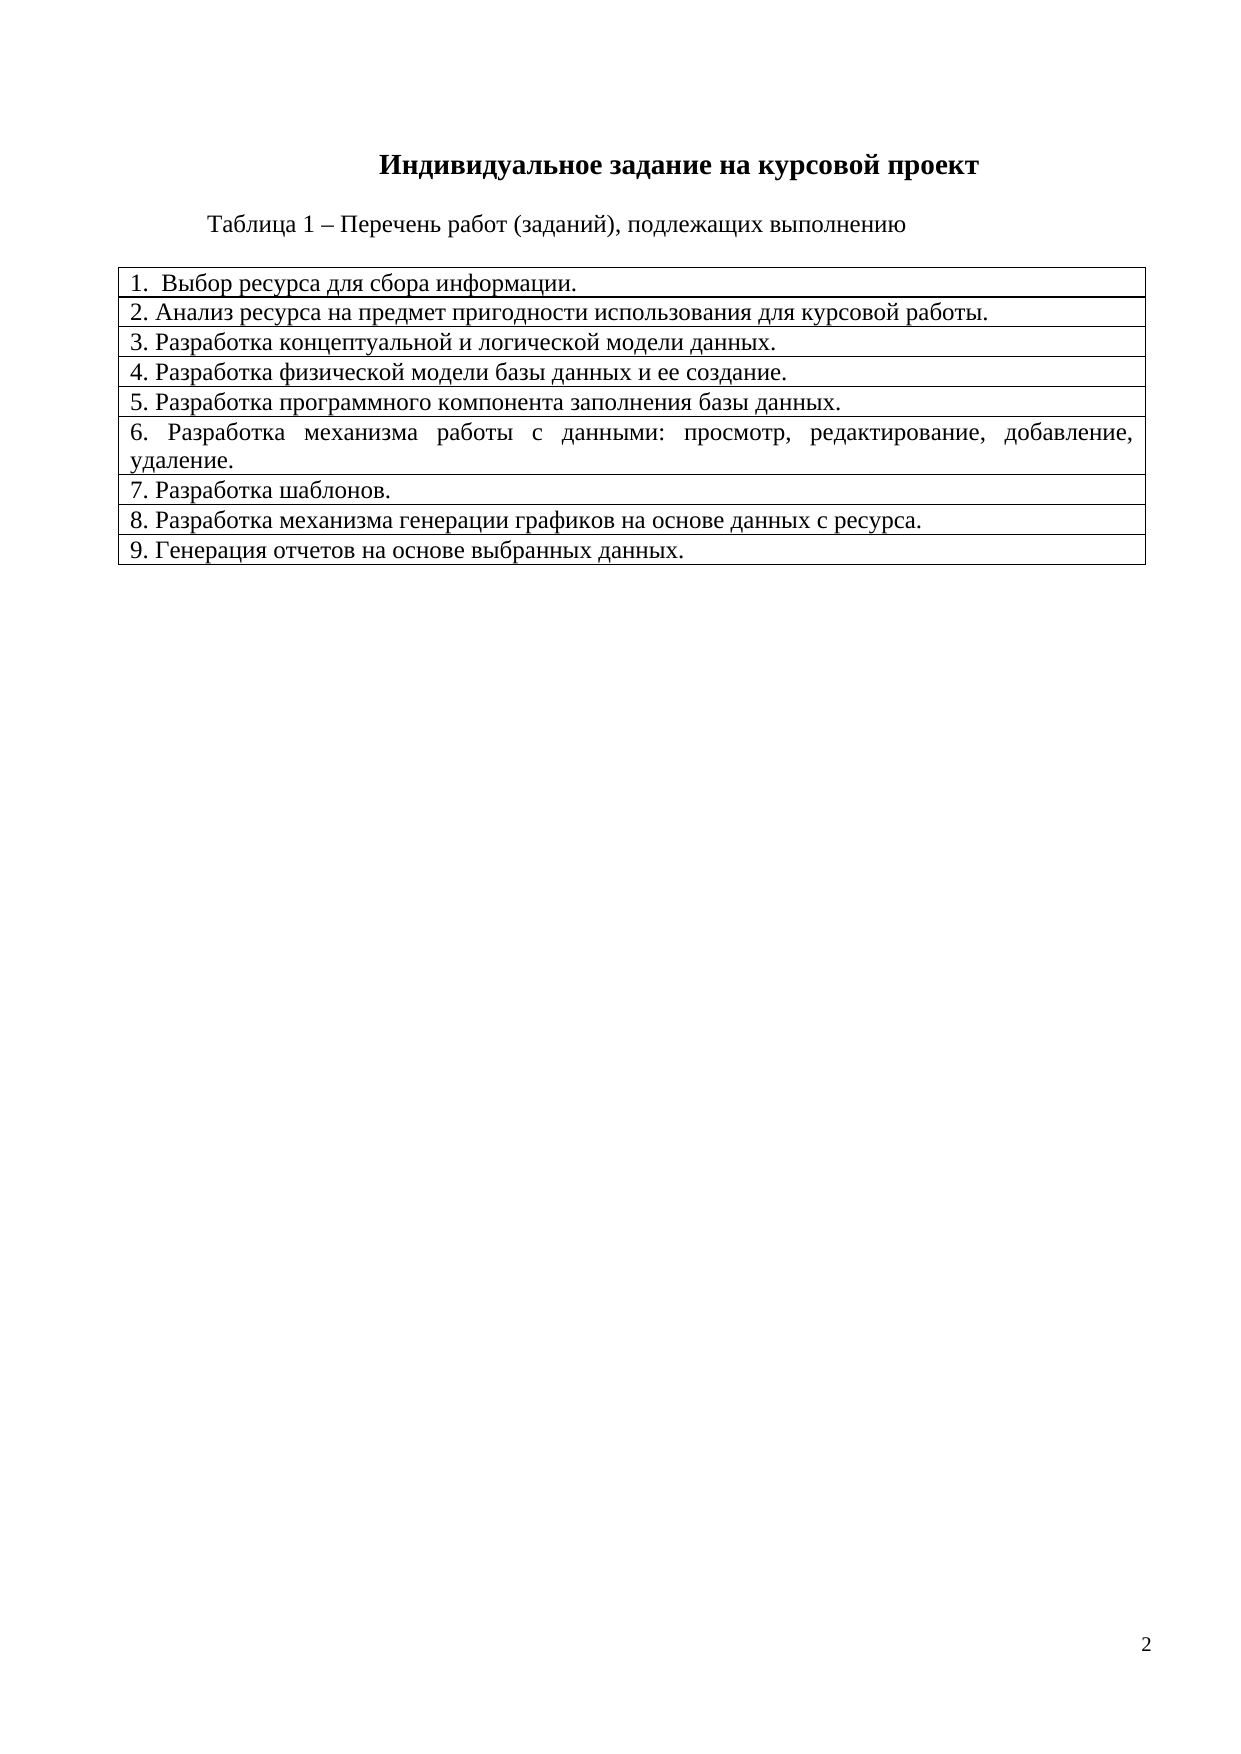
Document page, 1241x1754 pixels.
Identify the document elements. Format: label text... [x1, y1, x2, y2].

table_cell 2. Анализ ресурса на предмет пригодности использования для курсовой работы. [119, 298, 1145, 326]
table_cell 8. Разработка механизма генерации графиков на основе данных с ресурса. [119, 505, 1145, 534]
table_cell 7. Разработка шаблонов. [119, 475, 1145, 504]
table_cell 6. Разработка механизма работы с данными: просмотр, редактирование, добавление, удаление. [119, 417, 1145, 474]
table_header 1. Выбор ресурса для сбора информации. [119, 268, 1145, 296]
table_cell 5. Разработка программного компонента заполнения базы данных. [119, 387, 1145, 416]
table_cell 9. Генерация отчетов на основе выбранных данных. [119, 535, 1145, 563]
text Индивидуальное задание на курсовой проект [118, 147, 1152, 180]
table_cell 4. Разработка физической модели базы данных и ее создание. [119, 357, 1145, 386]
text Таблица 1 – Перечень работ (заданий), подлежащих выполнению [118, 209, 1152, 238]
table_cell 3. Разработка концептуальной и логической модели данных. [119, 327, 1145, 356]
